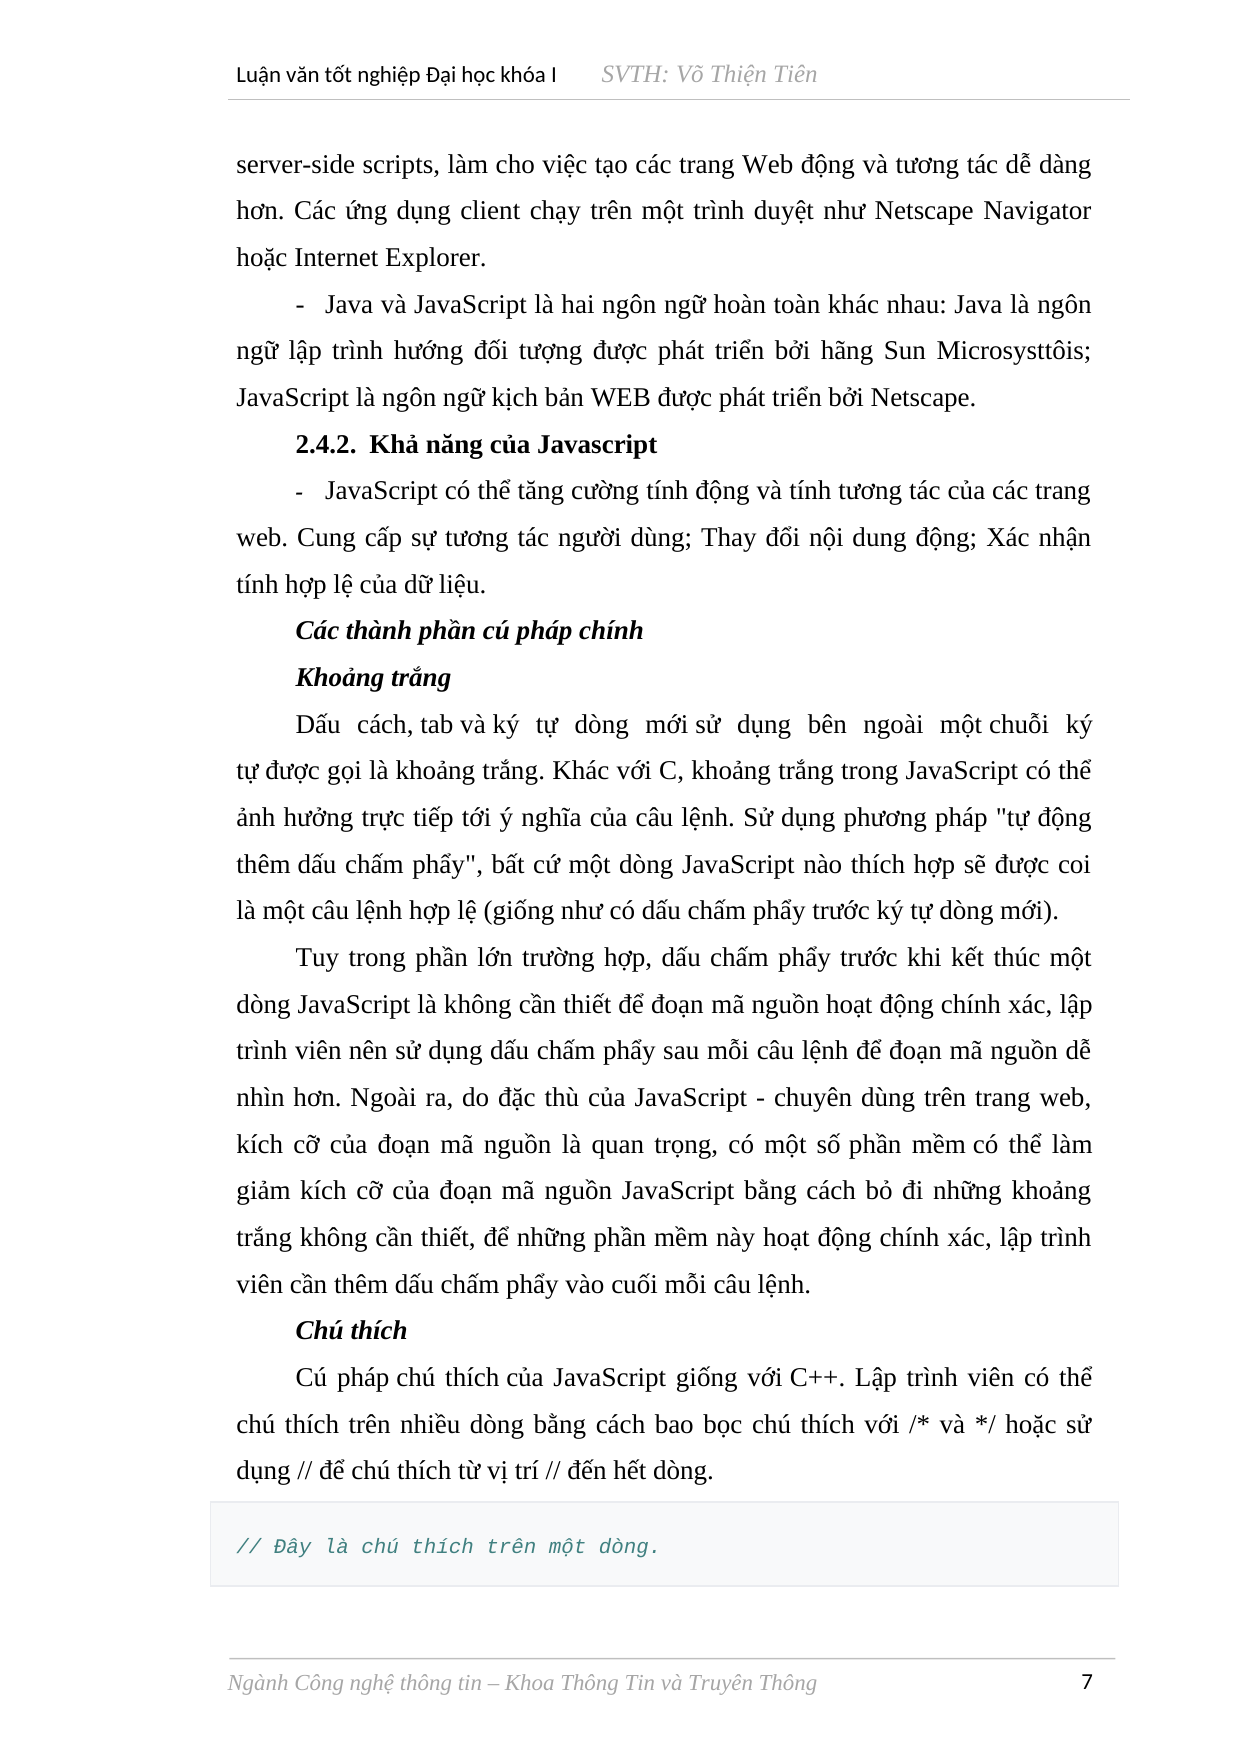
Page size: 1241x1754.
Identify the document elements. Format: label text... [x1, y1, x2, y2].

text JavaScript có thể tăng cường tính động và tính tương tác của các trang web. Cung cấp sự tương tác người dùng; Thay đổi nội dung động; Xác nhận tính hợp lệ của dữ liệu. [236, 474, 1093, 599]
text // Đây là chú thích trên một dòng. [211, 1503, 1118, 1585]
text Chú thích [236, 1314, 1093, 1346]
text Khoảng trắng [236, 661, 1093, 692]
text Tuy trong phần lớn trường hợp, dấu chấm phẩy trước khi kết thúc một dòng JavaScript là không cần thiết để đoạn mã nguồn hoạt động chính xác, lập trình viên nên sử dụng dấu chấm phẩy sau mỗi câu lệnh để đoạn mã nguồn dễ nhìn hơn. Ngoài ra, do đặc thù của JavaScript - chuyên dùng trên trang web, kích cỡ của đoạn mã nguồn là quan trọng, có một số phần mềm có thể làm giảm kích cỡ của đoạn mã nguồn JavaScript bằng cách bỏ đi những khoảng trắng không cần thiết, để những phần mềm này hoạt động chính xác, lập trình viên cần thêm dấu chấm phẩy vào cuối mỗi câu lệnh. [236, 941, 1093, 1299]
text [236, 148, 1093, 272]
text Cú pháp chú thích của JavaScript giống với C++. Lập trình viên có thể chú thích trên nhiều dòng bằng cách bao bọc chú thích với /* và */ hoặc sử dụng // để chú thích từ vị trí // đến hết dòng. [236, 1361, 1093, 1486]
list Khả năng của Javascript [295, 428, 1093, 459]
text Các thành phần cú pháp chính [236, 614, 1093, 646]
text Dấu cách, tab và ký tự dòng mới sử dụng bên ngoài một chuỗi ký tự được gọi là khoảng trắng. Khác với C, khoảng trắng trong JavaScript có thể ảnh hưởng trực tiếp tới ý nghĩa của câu lệnh. Sử dụng phương pháp "tự động thêm dấu chấm phẩy", bất cứ một dòng JavaScript nào thích hợp sẽ được coi là một câu lệnh hợp lệ (giống như có dấu chấm phẩy trước ký tự dòng mới). [236, 708, 1093, 926]
text Java và JavaScript là hai ngôn ngữ hoàn toàn khác nhau: Java là ngôn ngữ lập trình hướng đối tượng được phát triển bởi hãng Sun Microsysttôis; JavaScript là ngôn ngữ kịch bản WEB được phát triển bởi Netscape. [236, 288, 1093, 412]
